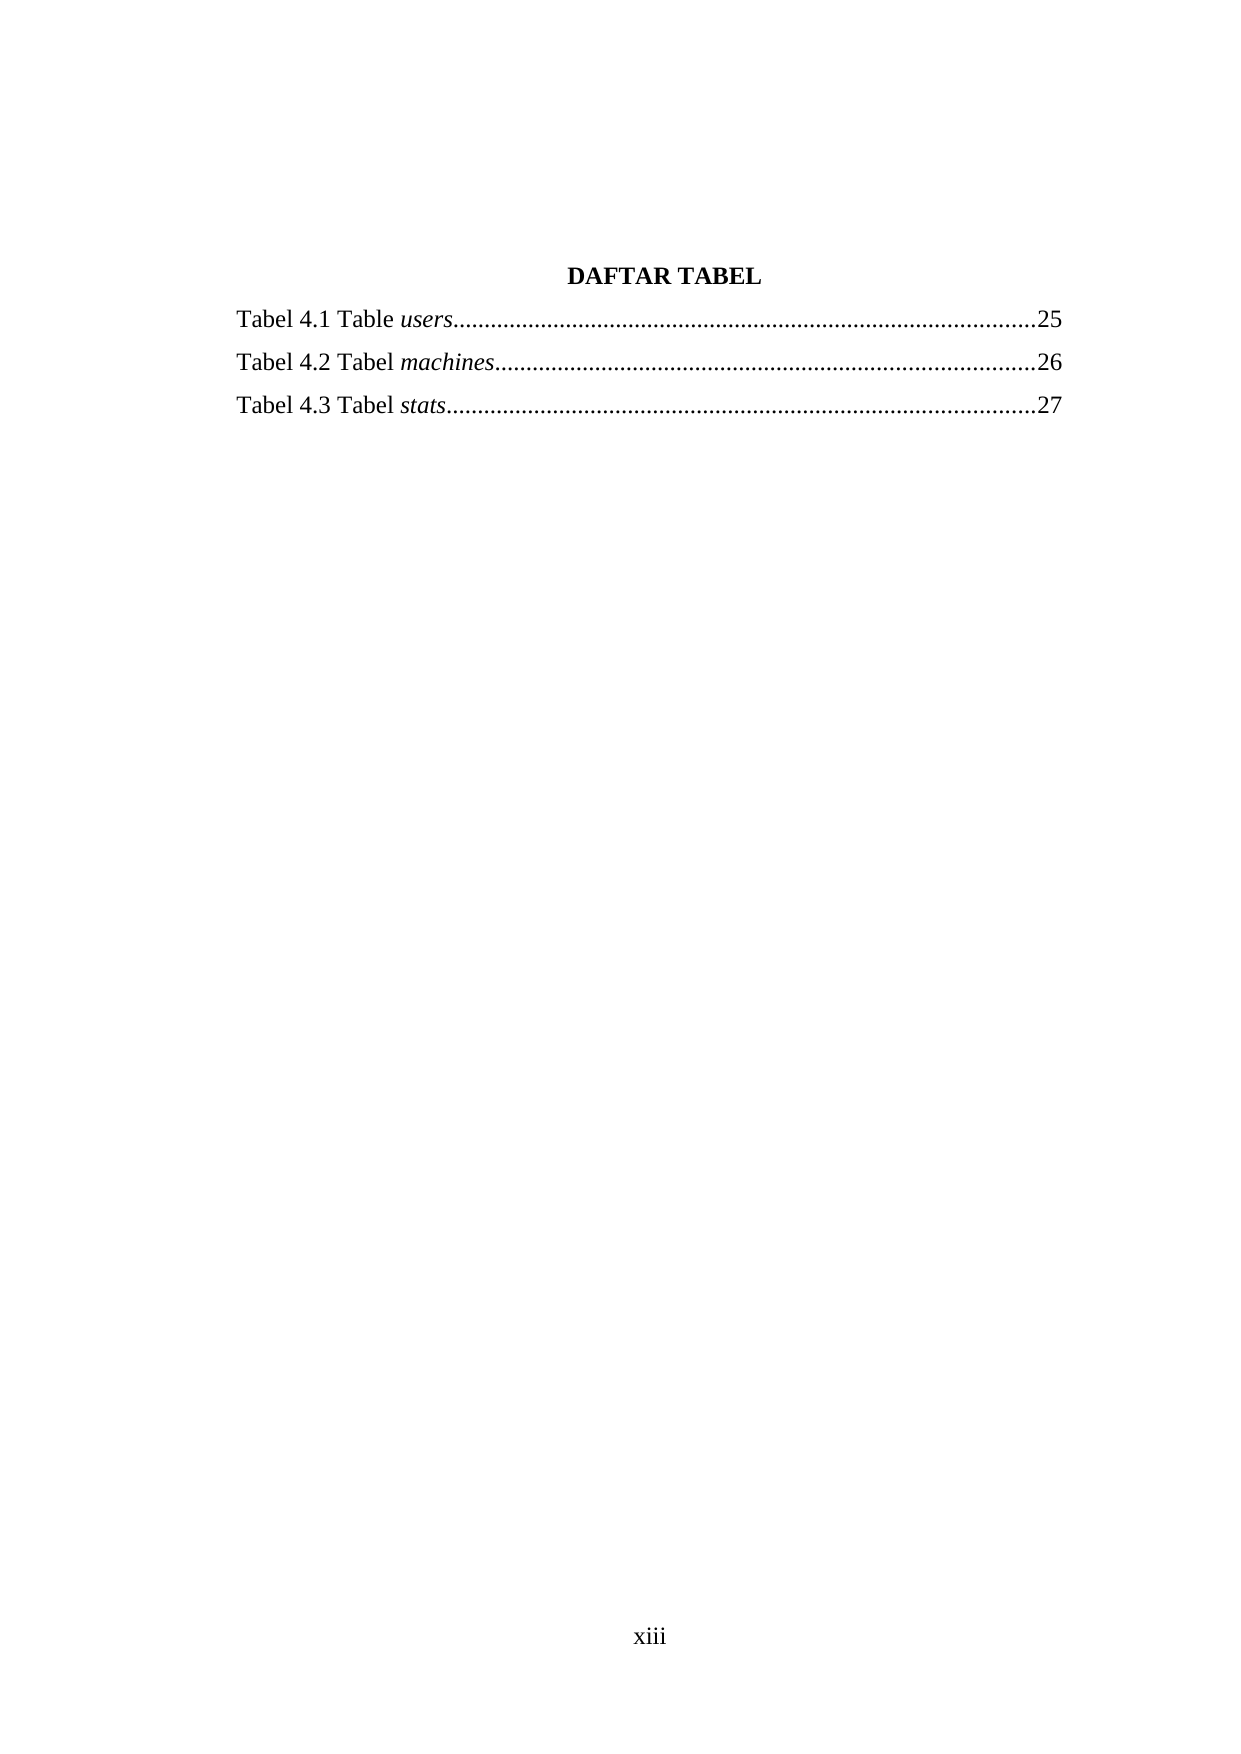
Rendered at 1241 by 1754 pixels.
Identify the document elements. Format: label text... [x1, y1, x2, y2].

text Tabel 4.3 Tabel stats 27 [236, 391, 1063, 419]
text Tabel 4.2 Tabel machines 26 [236, 347, 1063, 376]
subtitle DAFTAR TABEL [266, 261, 1063, 290]
text Tabel 4.1 Table users 25 [236, 304, 1063, 333]
